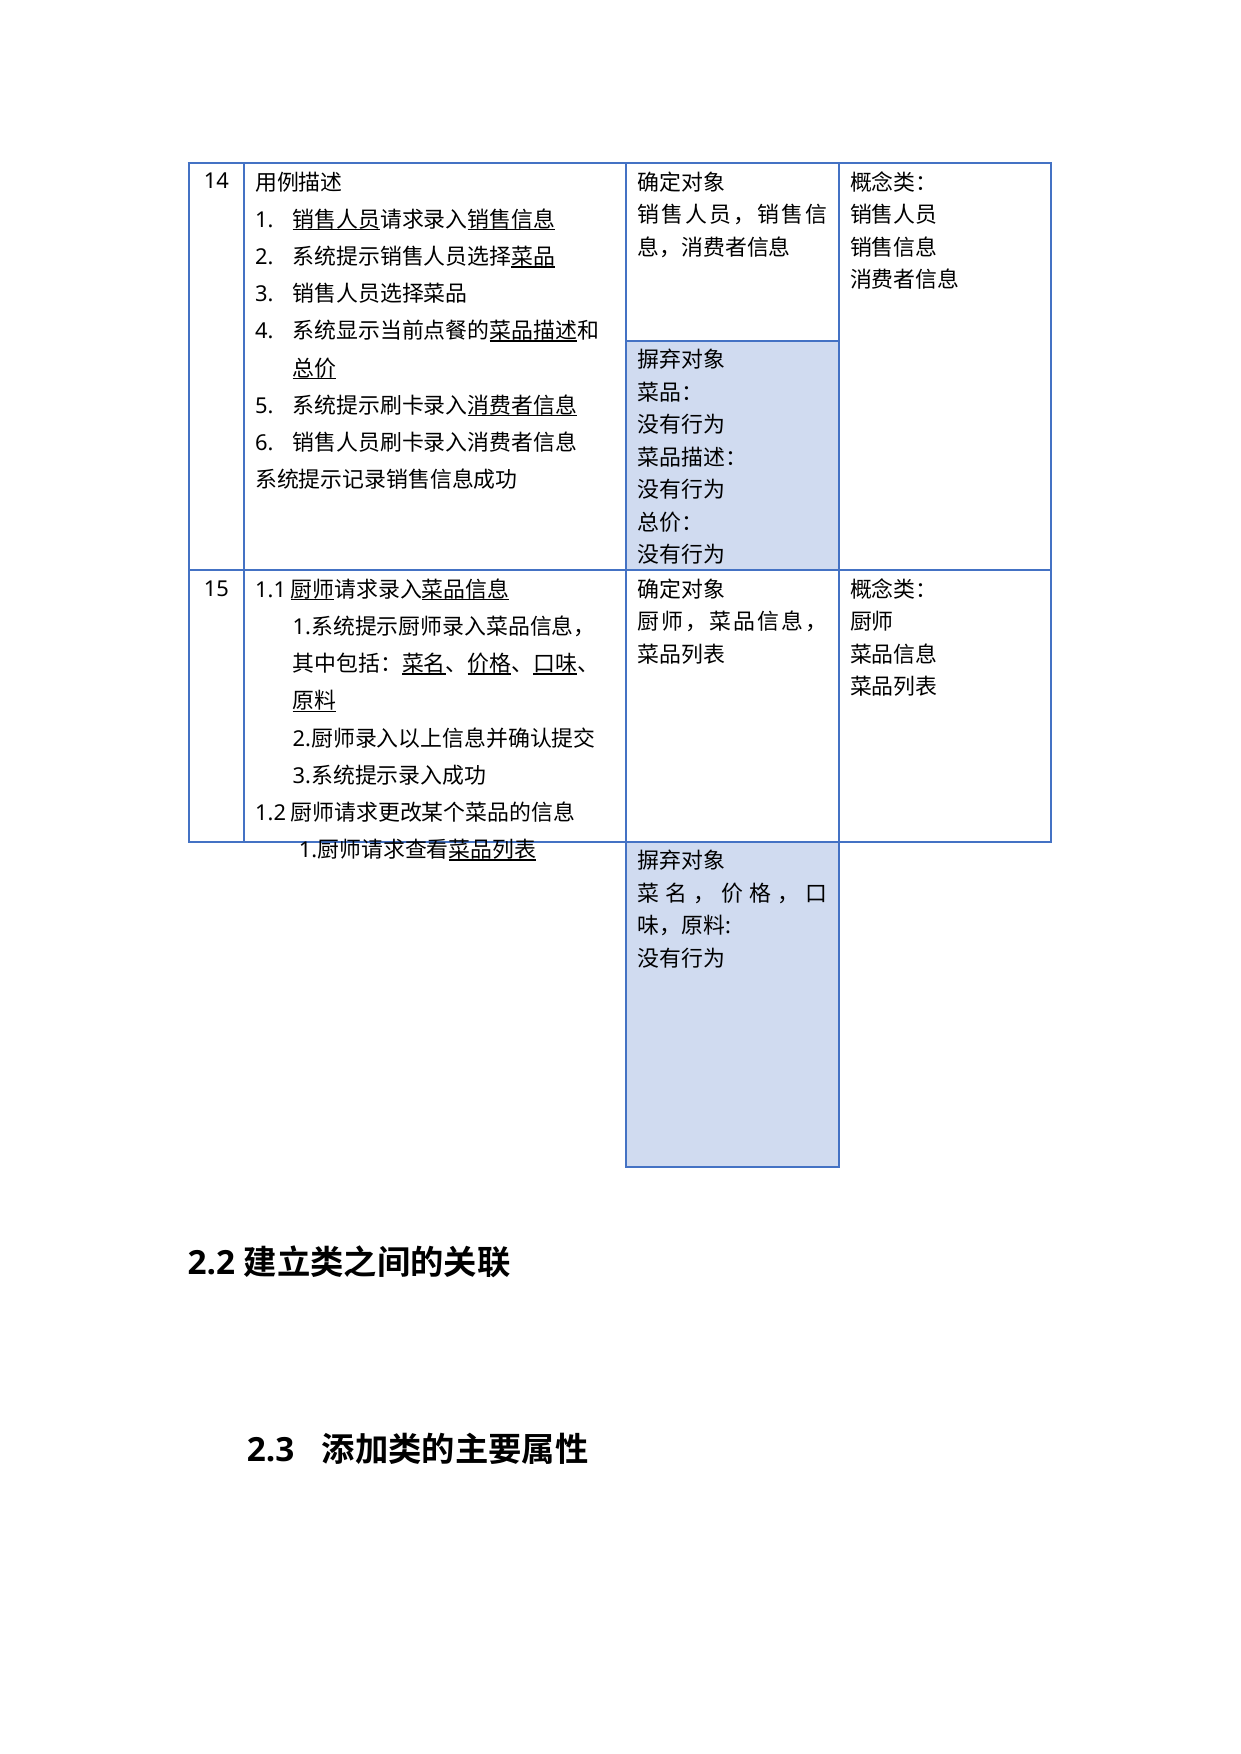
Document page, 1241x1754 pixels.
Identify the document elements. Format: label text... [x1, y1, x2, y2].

subtitle 2.2 建立类之间的关联 [187, 1227, 1053, 1292]
table_cell 14 [190, 164, 243, 569]
subtitle 添加类的主要属性 [247, 1414, 1053, 1479]
table_cell 确定对象 销售人员，销售信息，消费者信息 [627, 164, 838, 339]
table_cell 1.1厨师请求录入菜品信息 1.系统提示厨师录入菜品信息，其中包括：菜名、价格、口味、原料 2.厨师录入以上信息并确认提交 3.系统提示录入成功 1.2厨师请求更改某个菜品的信息 1.厨师请求查看菜品列表 2.系统显示菜品列表 3.厨师请求查看某菜品信息 4.系统显示该菜品详情 5.厨师请求更改菜品信息 6.系统显示已有信息并提示厨师可以修改 7.厨师修改菜品信息并确认提交 8.系统提示更改成功 [245, 571, 625, 841]
table_cell 确定对象 厨师，菜品信息，菜品列表 [627, 571, 838, 841]
table_cell 15 [190, 571, 243, 841]
table_cell 摒弃对象 菜品： 没有行为 菜品描述： 没有行为 总价： 没有行为 [627, 342, 838, 569]
table_cell 概念类： 厨师 菜品信息 菜品列表 [840, 571, 1050, 841]
table_cell 概念类： 销售人员 销售信息 消费者信息 [840, 164, 1050, 569]
table_cell 用例描述 销售人员请求录入销售信息 系统提示销售人员选择菜品 销售人员选择菜品 系统显示当前点餐的菜品描述和总价 系统提示刷卡录入消费者信息 销售人员刷卡录入消费者信息 系统提示记录销售信息成功 [245, 164, 625, 569]
table_cell 摒弃对象 菜名，价格，口味，原料: 没有行为 [627, 843, 838, 1166]
